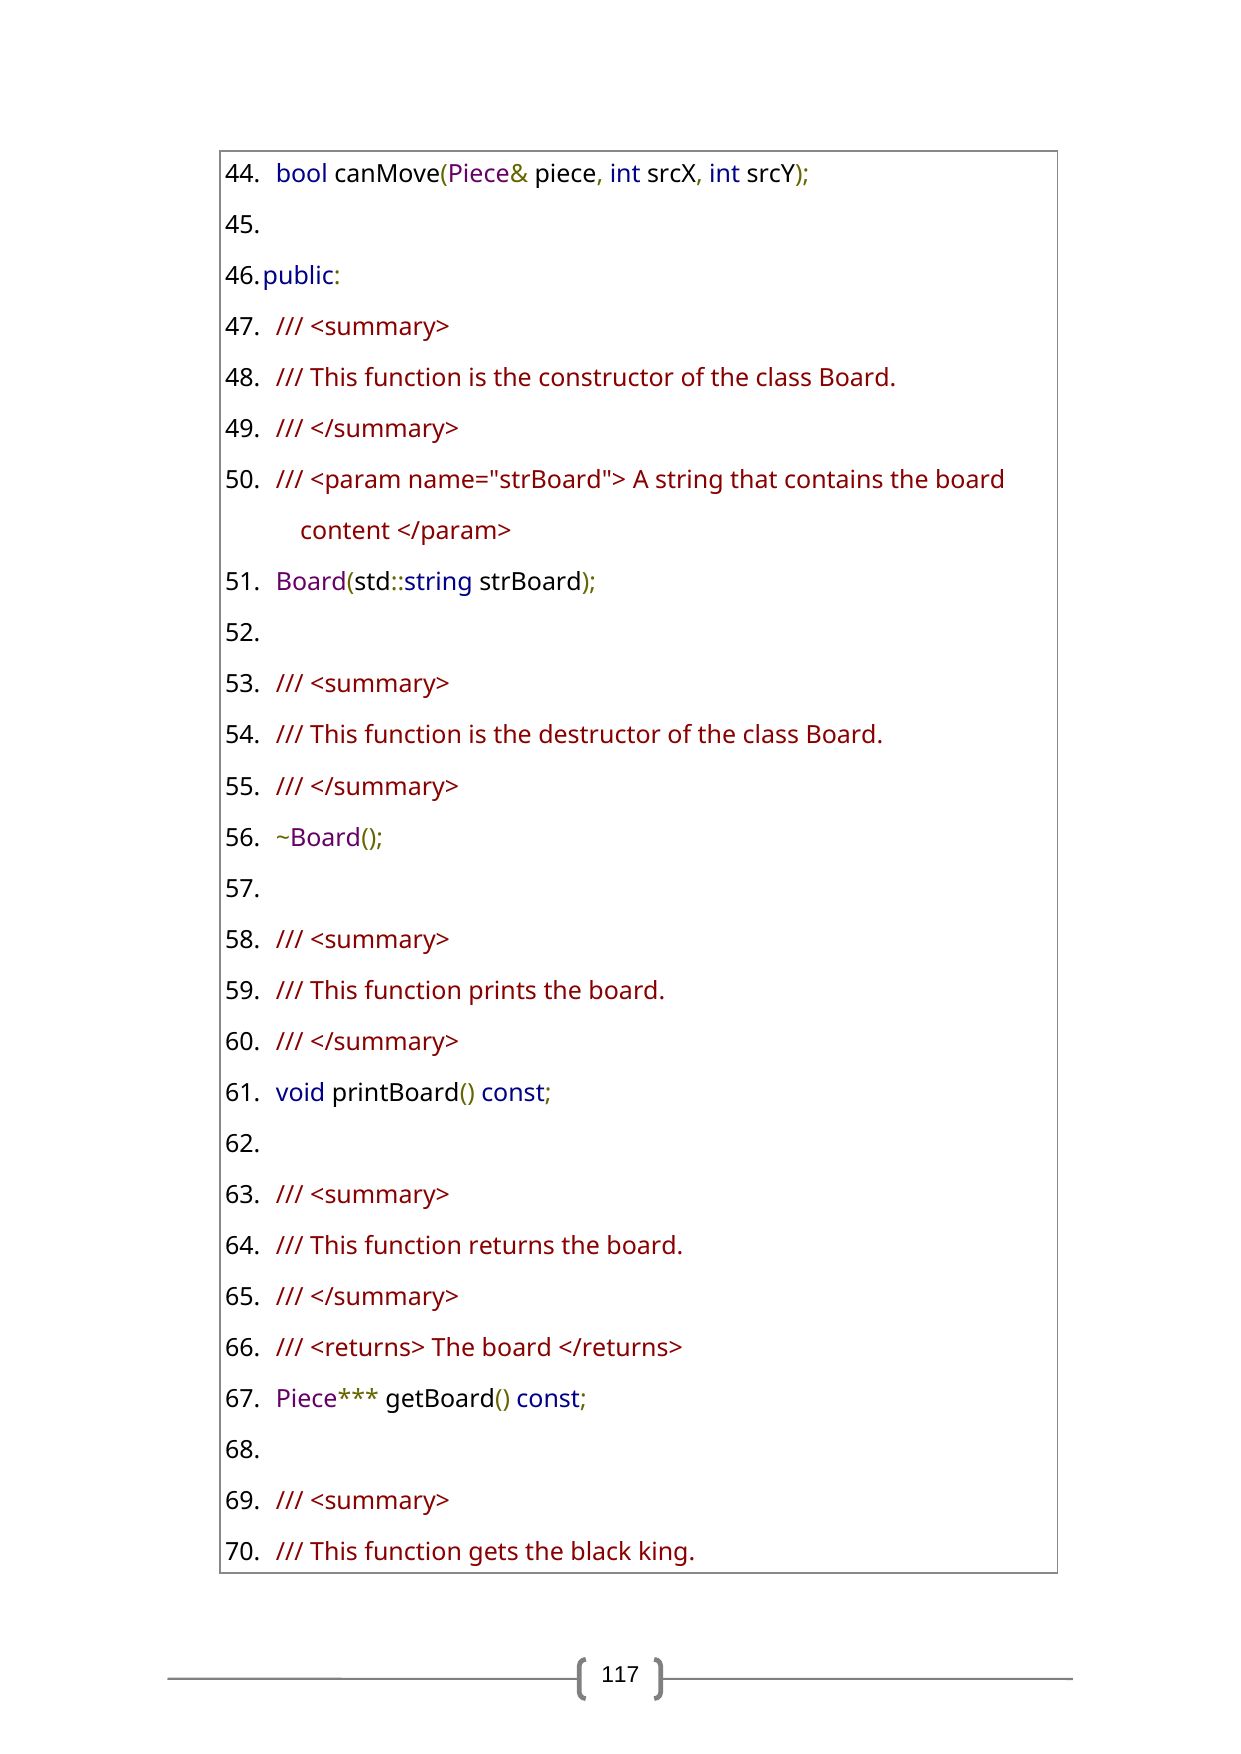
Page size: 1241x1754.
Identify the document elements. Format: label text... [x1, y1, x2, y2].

list void printBoard() const; [221, 1069, 1057, 1108]
list Board(std::string strBoard); [221, 558, 1057, 598]
list /// This function gets the black king. [221, 1528, 1057, 1572]
list /// </summary> [221, 405, 1057, 445]
list /// <summary> [221, 1171, 1057, 1211]
list bool canMove(Piece& piece, int srcX, int srcY); [221, 152, 1057, 190]
list /// <param name="strBoard"> A string that contains the board content </param> [221, 456, 1057, 547]
list /// This function is the constructor of the class Board. [221, 354, 1057, 394]
list /// </summary> [221, 1018, 1057, 1057]
list ~Board(); [221, 813, 1057, 853]
list Piece*** getBoard() const; [221, 1375, 1057, 1415]
list /// </summary> [221, 762, 1057, 802]
list /// <summary> [221, 916, 1057, 955]
list public: [221, 252, 1057, 292]
list /// <summary> [221, 303, 1057, 343]
list /// This function prints the board. [221, 967, 1057, 1006]
list /// </summary> [221, 1273, 1057, 1313]
list /// <summary> [221, 660, 1057, 700]
list /// This function returns the board. [221, 1222, 1057, 1262]
list /// <returns> The board </returns> [221, 1324, 1057, 1364]
list /// This function is the destructor of the class Board. [221, 711, 1057, 751]
list /// <summary> [221, 1477, 1057, 1517]
